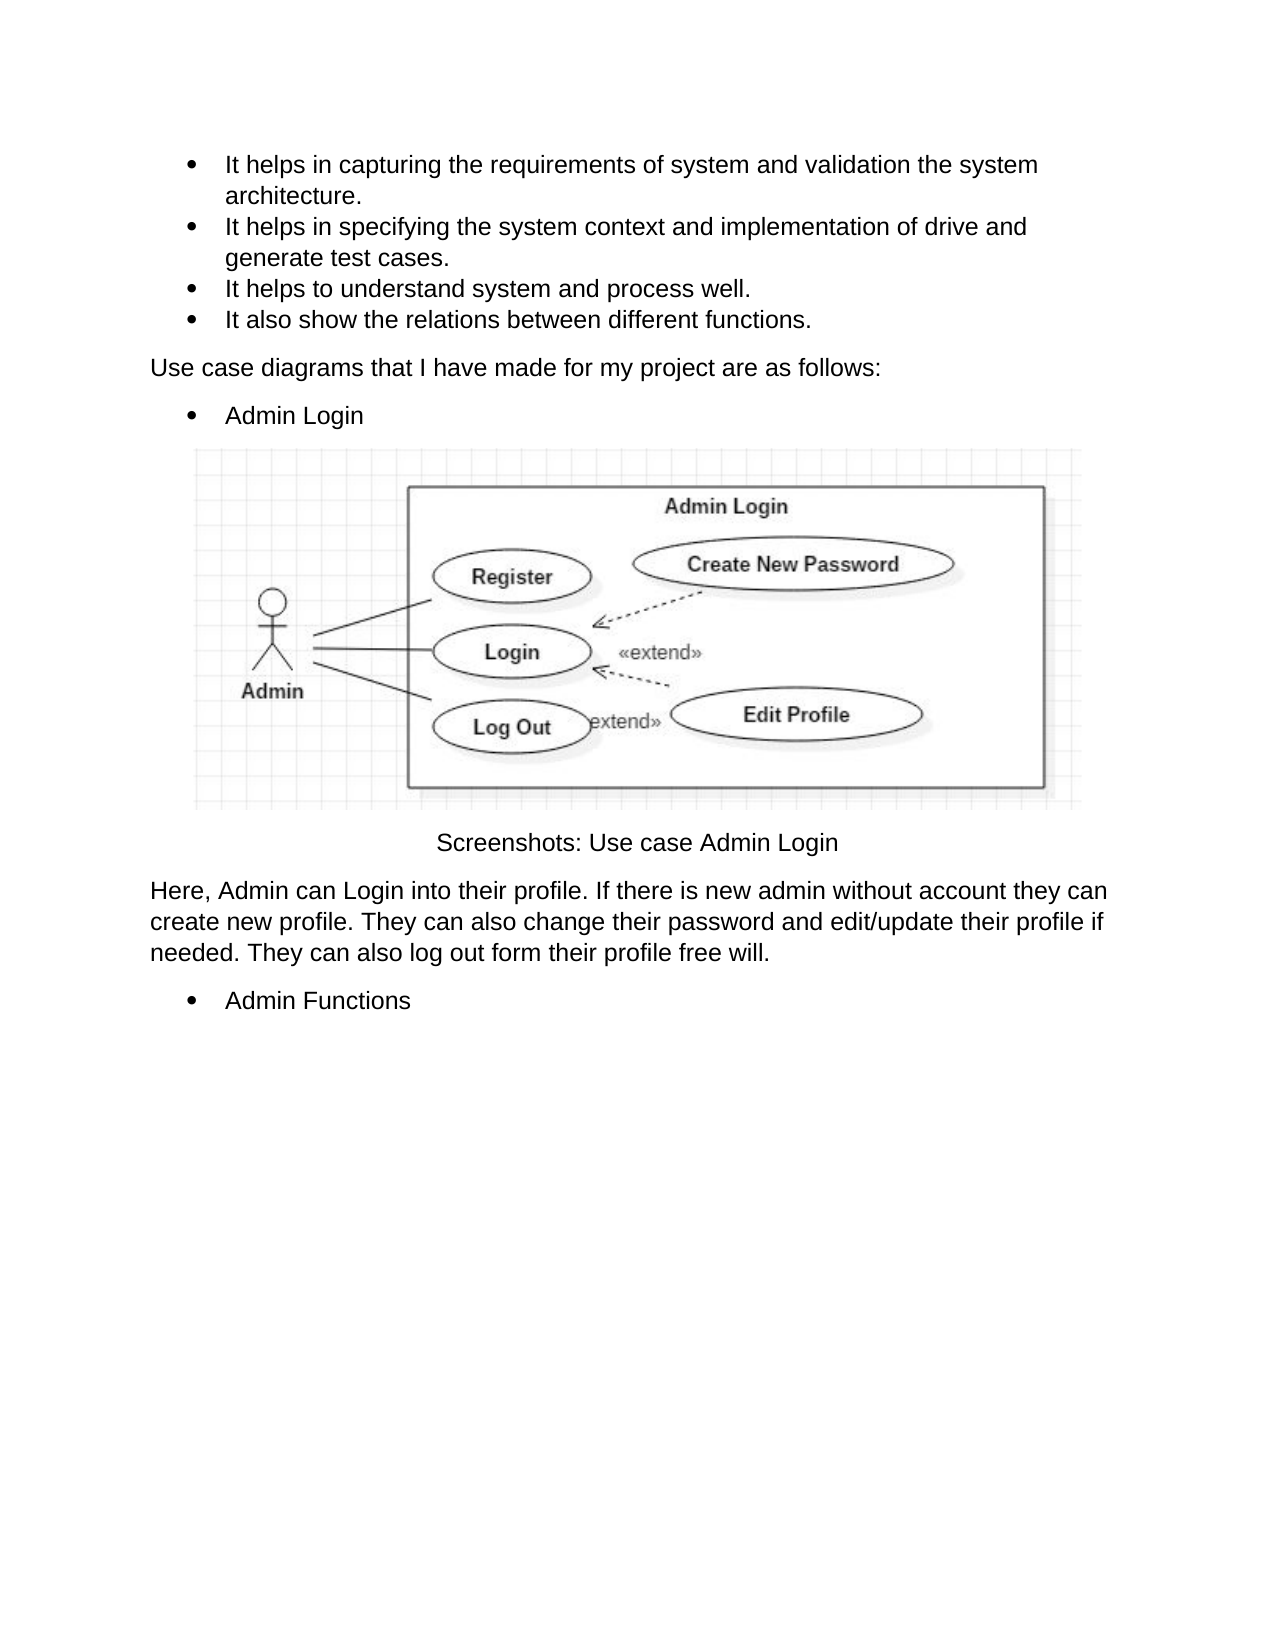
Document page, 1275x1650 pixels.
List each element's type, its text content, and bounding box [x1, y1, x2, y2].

list It helps in capturing the requirements of system and validation the system architecture. [187, 150, 1125, 210]
list It helps to understand system and process well. [187, 274, 1125, 303]
list It also show the relations between different functions. [187, 306, 1125, 334]
text Use case diagrams that I have made for my project are as follows: [150, 353, 1125, 382]
list Admin Login [187, 401, 1125, 430]
list It helps in specifying the system context and implementation of drive and generate test cases. [187, 212, 1125, 272]
text Screenshots: Use case Admin Login [150, 828, 1125, 857]
picture [193, 448, 1082, 810]
text Here, Admin can Login into their profile. If there is new admin without account they can create new profile. They can also change their password and edit/update their profile if needed. They can also log out form their profile free will. [150, 876, 1125, 967]
list Admin Functions [187, 986, 1125, 1014]
